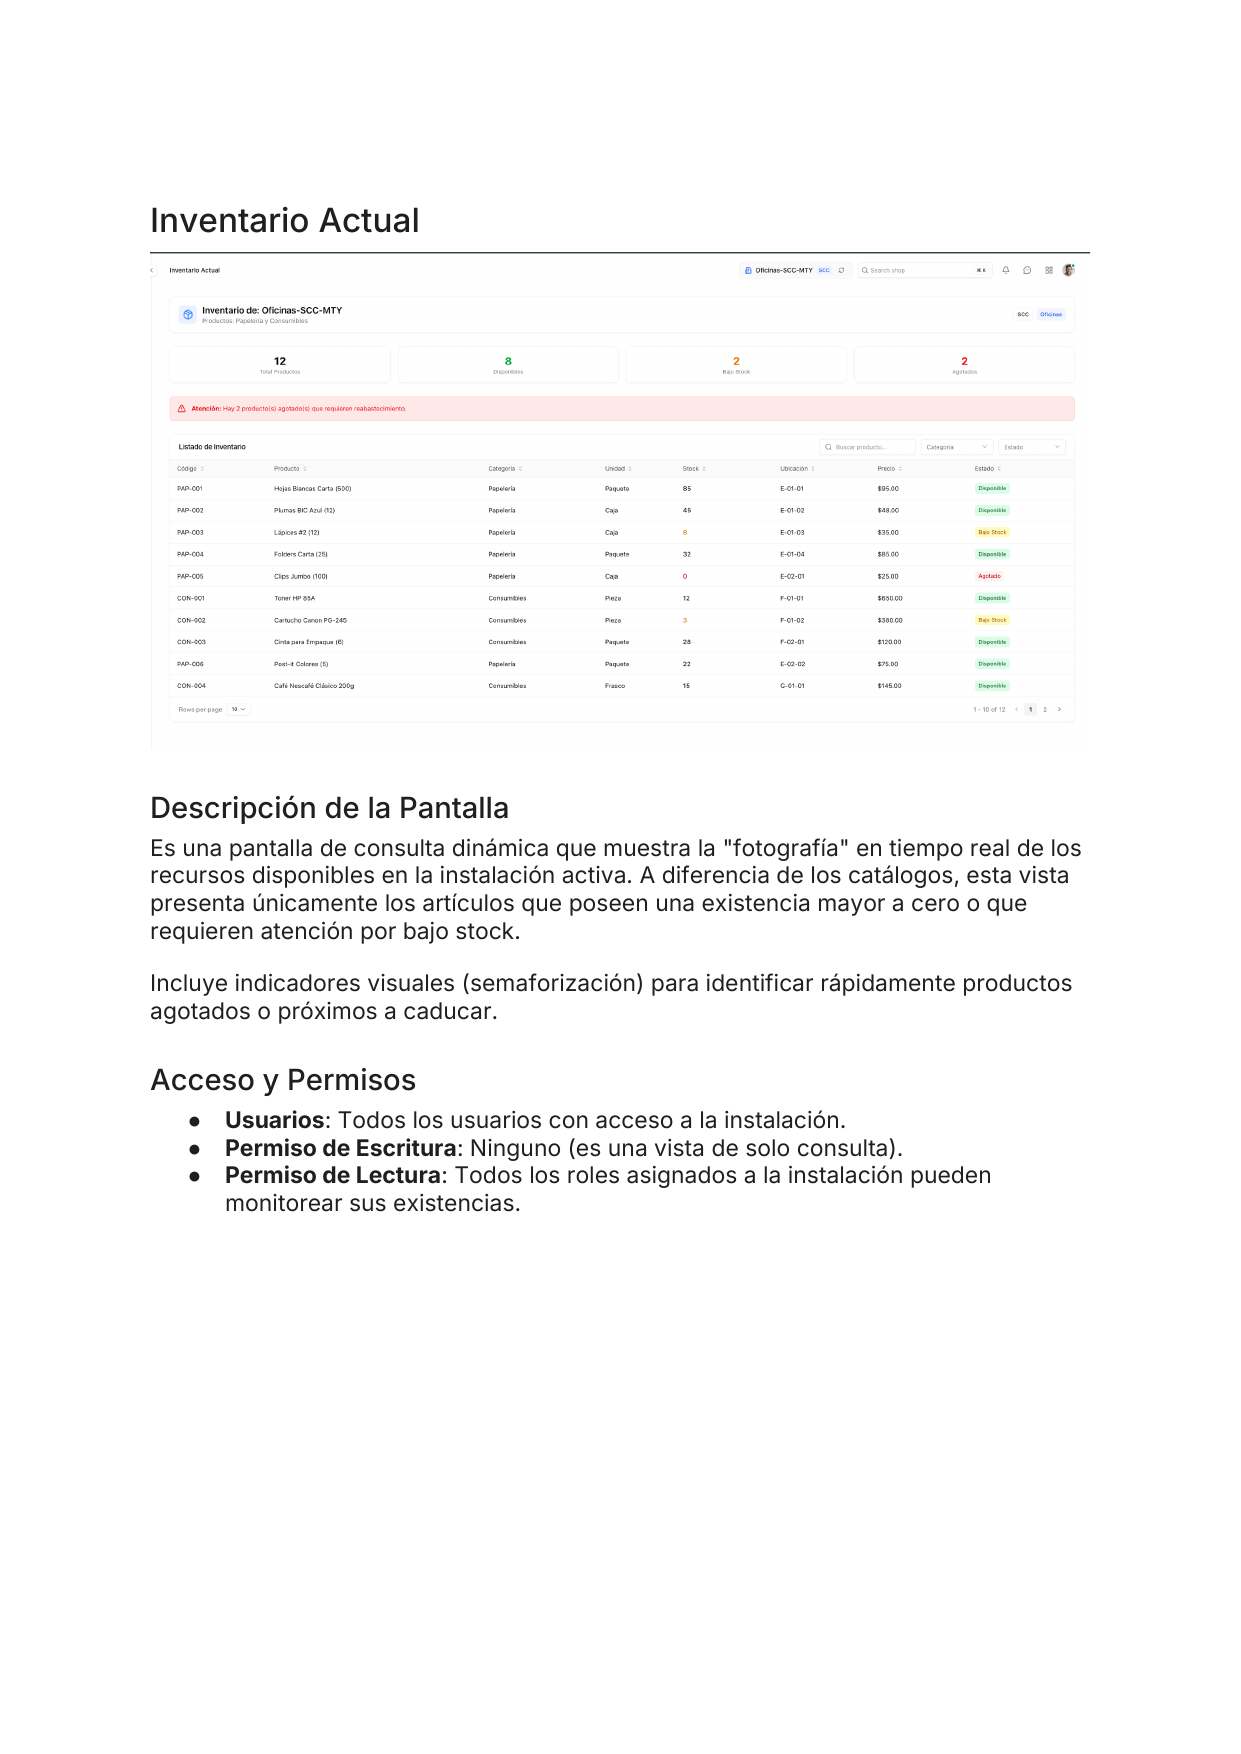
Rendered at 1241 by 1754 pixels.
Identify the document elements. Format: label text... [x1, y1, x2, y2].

subtitle Descripción de la Pantalla [150, 790, 1090, 826]
list Permiso de Lectura: Todos los roles asignados a la instalación pueden monitorear sus existencias. [187, 1162, 1090, 1217]
list Permiso de Escritura: Ninguno (es una vista de solo consulta). [187, 1134, 1090, 1162]
list Usuarios: Todos los usuarios con acceso a la instalación. [187, 1106, 1090, 1134]
subtitle Acceso y Permisos [150, 1063, 1090, 1098]
subtitle Inventario Actual [150, 200, 1090, 240]
text Incluye indicadores visuales (semaforización) para identificar rápidamente productos agotados o próximos a caducar. [150, 970, 1090, 1025]
text Es una pantalla de consulta dinámica que muestra la "fotografía" en tiempo real de los recursos disponibles en la instalación activa. A diferencia de los catálogos, esta vista presenta únicamente los artículos que poseen una existencia mayor a cero o que requieren atención por bajo stock. [150, 834, 1090, 945]
picture [150, 252, 1091, 749]
